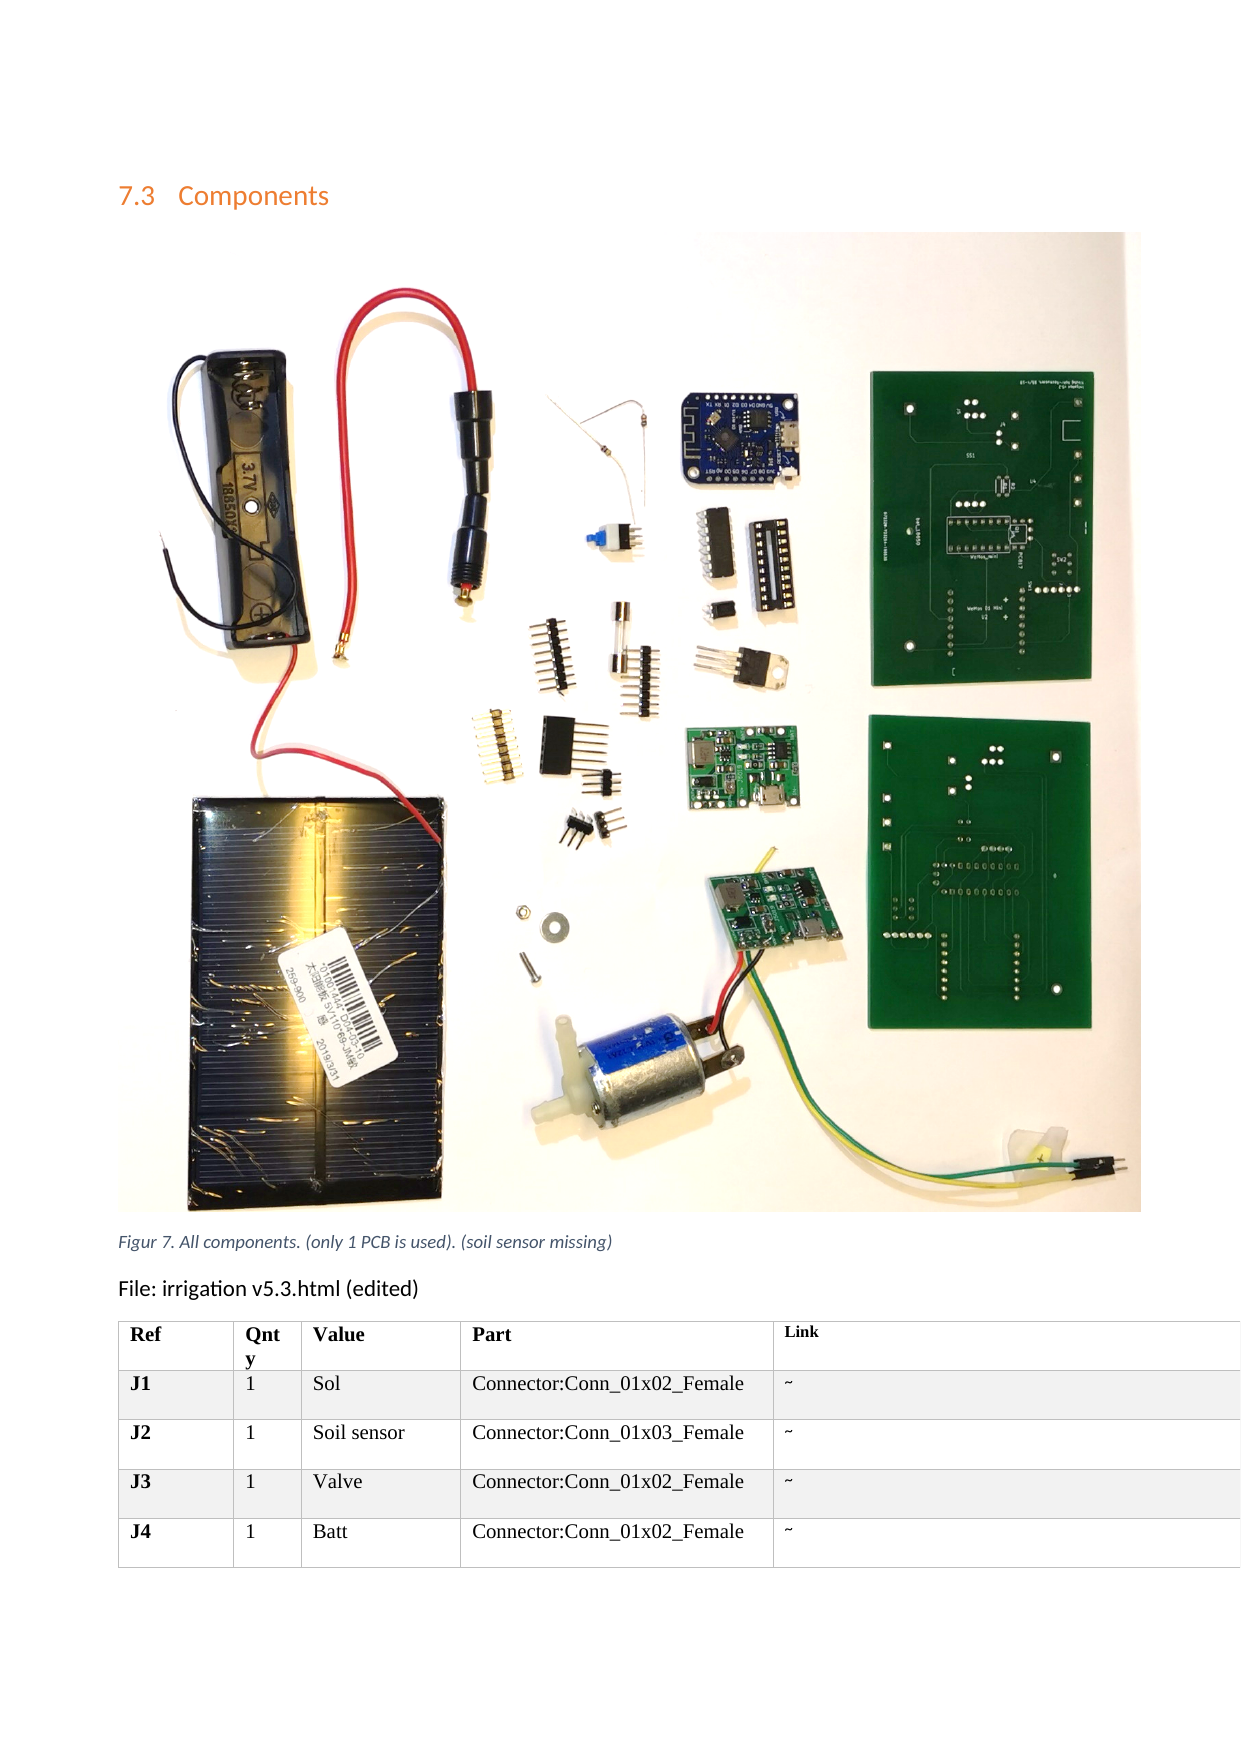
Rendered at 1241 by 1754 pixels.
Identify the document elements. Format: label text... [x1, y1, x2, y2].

picture [118, 232, 1141, 1212]
table_cell Connector:Conn_01x02_Female [461, 1371, 773, 1419]
table_header Link [774, 1322, 1240, 1370]
table_cell 1 [234, 1470, 301, 1518]
table_cell 1 [234, 1371, 301, 1419]
table_cell Connector:Conn_01x02_Female [461, 1519, 773, 1567]
table_cell J4 [119, 1519, 233, 1567]
table_cell Connector:Conn_01x02_Female [461, 1470, 773, 1518]
table_header Ref [119, 1322, 233, 1370]
table_cell Connector:Conn_01x03_Female [461, 1420, 773, 1468]
text Figur 7. All components. (only 1 PCB is used). (soil sensor missing) [118, 1230, 1122, 1253]
table_cell Batt [302, 1519, 460, 1567]
table_cell ~ [774, 1371, 1240, 1419]
table_cell Soil sensor [302, 1420, 460, 1468]
table_cell J2 [119, 1420, 233, 1468]
subtitle Components [118, 177, 1122, 213]
table_cell Valve [302, 1470, 460, 1518]
table_cell ~ [774, 1519, 1240, 1567]
table_cell 1 [234, 1420, 301, 1468]
text File: irrigation v5.3.html (edited) [118, 1274, 1122, 1302]
table_cell J3 [119, 1470, 233, 1518]
table_header Part [461, 1322, 773, 1370]
table_cell J1 [119, 1371, 233, 1419]
table_cell 1 [234, 1519, 301, 1567]
table_header Value [302, 1322, 460, 1370]
table_cell ~ [774, 1470, 1240, 1518]
table_cell ~ [774, 1420, 1240, 1468]
table_header Qnty [234, 1322, 301, 1370]
table_cell Sol [302, 1371, 460, 1419]
